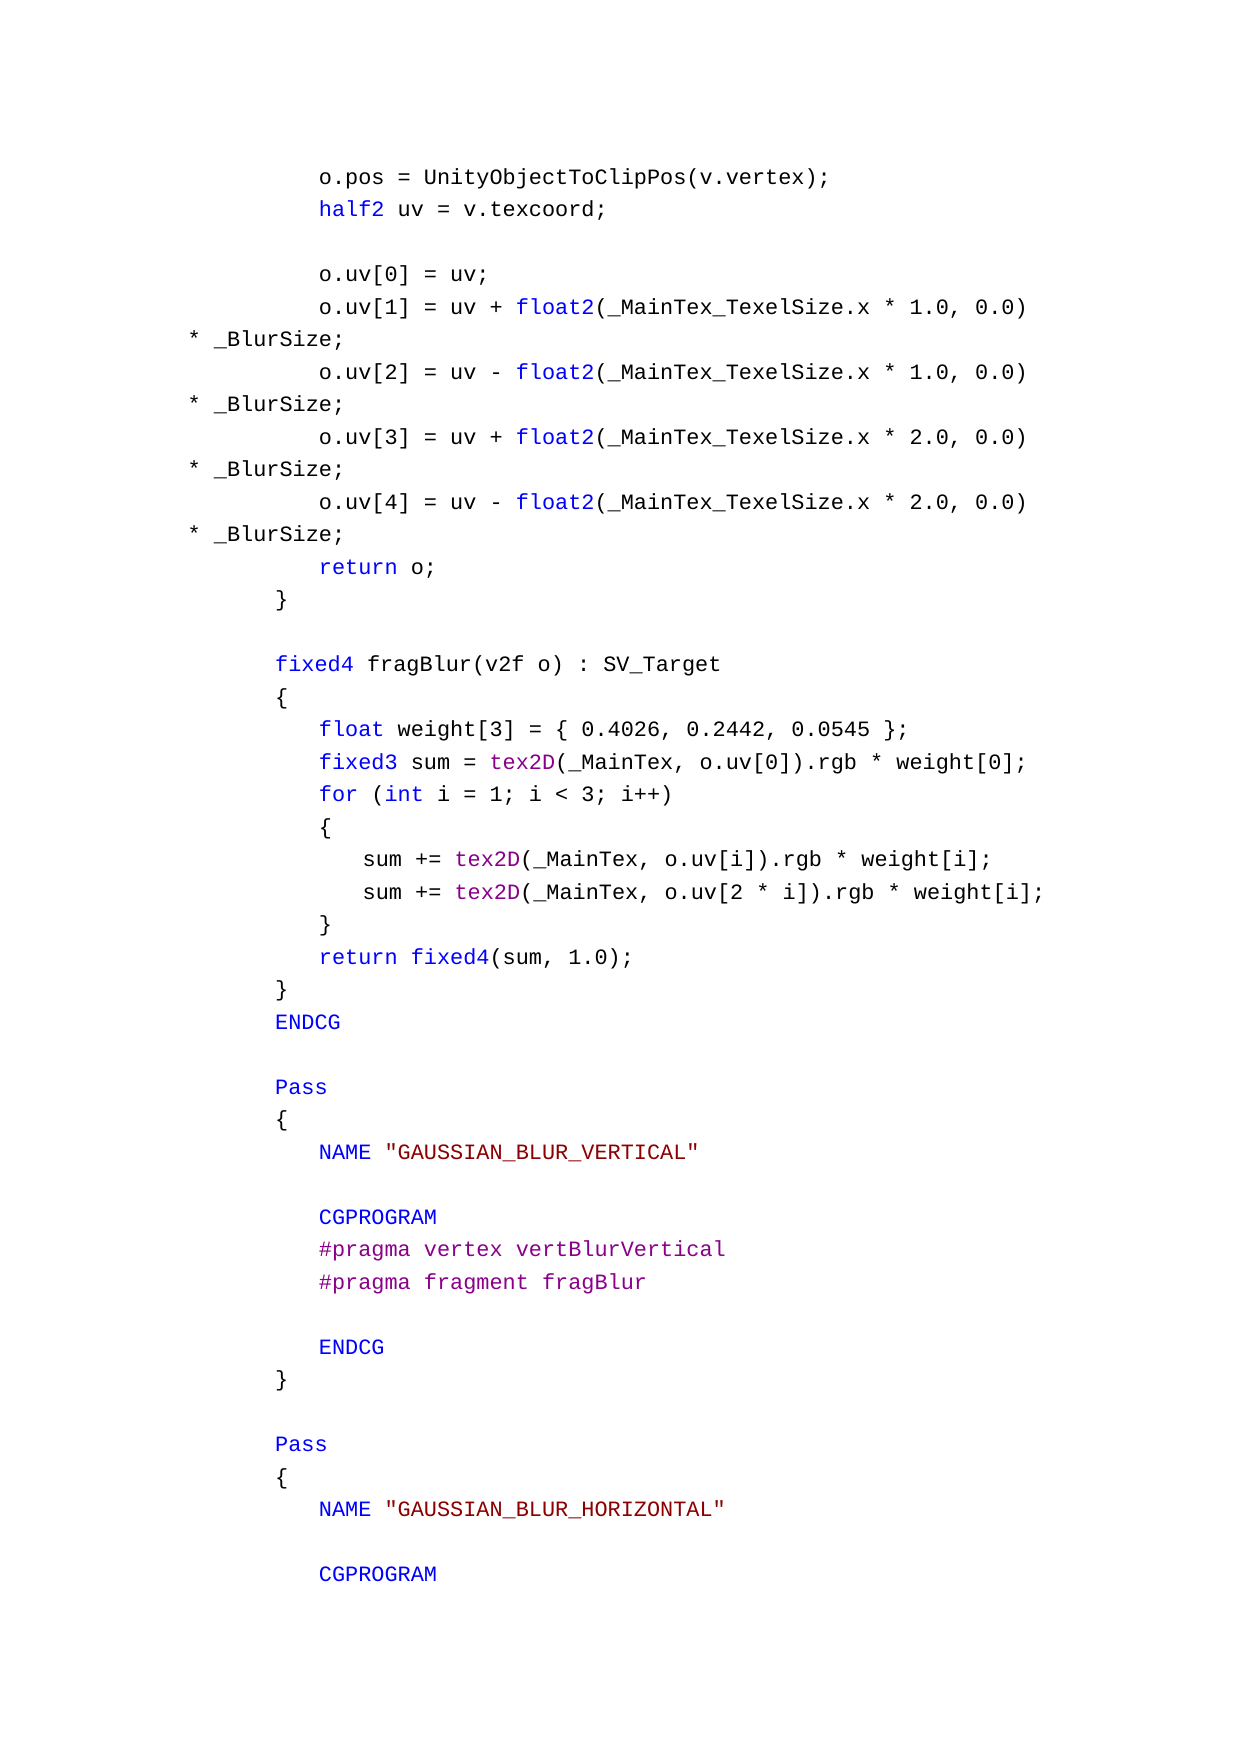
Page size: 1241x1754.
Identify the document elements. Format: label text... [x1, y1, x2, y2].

text #pragma vertex vertBlurVertical [187, 1234, 1053, 1267]
text o.uv[0] = uv; [187, 259, 1053, 292]
text CGPROGRAM [187, 1559, 1053, 1592]
text } [187, 974, 1053, 1007]
text NAME "GAUSSIAN_BLUR_VERTICAL" [187, 1137, 1053, 1169]
text { [187, 1462, 1053, 1494]
text #pragma fragment fragBlur [187, 1267, 1053, 1299]
text o.uv[4] = uv - float2(_MainTex_TexelSize.x * 2.0, 0.0) * _BlurSize; [187, 487, 1053, 552]
text for (int i = 1; i < 3; i++) [187, 779, 1053, 812]
text half2 uv = v.texcoord; [187, 194, 1053, 227]
text o.pos = UnityObjectToClipPos(v.vertex); [187, 162, 1053, 194]
text } [187, 584, 1053, 617]
text o.uv[1] = uv + float2(_MainTex_TexelSize.x * 1.0, 0.0) * _BlurSize; [187, 292, 1053, 357]
text { [187, 812, 1053, 844]
text ENDCG [187, 1332, 1053, 1364]
text sum += tex2D(_MainTex, o.uv[i]).rgb * weight[i]; [187, 844, 1053, 877]
text CGPROGRAM [187, 1202, 1053, 1234]
text NAME "GAUSSIAN_BLUR_HORIZONTAL" [187, 1494, 1053, 1527]
text } [187, 909, 1053, 942]
text sum += tex2D(_MainTex, o.uv[2 * i]).rgb * weight[i]; [187, 877, 1053, 909]
text fixed3 sum = tex2D(_MainTex, o.uv[0]).rgb * weight[0]; [187, 747, 1053, 779]
text { [187, 1104, 1053, 1137]
text Pass [187, 1429, 1053, 1462]
text { [187, 682, 1053, 714]
text return o; [187, 552, 1053, 584]
text ENDCG [187, 1007, 1053, 1039]
text } [187, 1364, 1053, 1397]
text float weight[3] = { 0.4026, 0.2442, 0.0545 }; [187, 714, 1053, 747]
text return fixed4(sum, 1.0); [187, 942, 1053, 974]
text o.uv[3] = uv + float2(_MainTex_TexelSize.x * 2.0, 0.0) * _BlurSize; [187, 422, 1053, 487]
text Pass [187, 1072, 1053, 1104]
text o.uv[2] = uv - float2(_MainTex_TexelSize.x * 1.0, 0.0) * _BlurSize; [187, 357, 1053, 422]
text fixed4 fragBlur(v2f o) : SV_Target [187, 649, 1053, 682]
